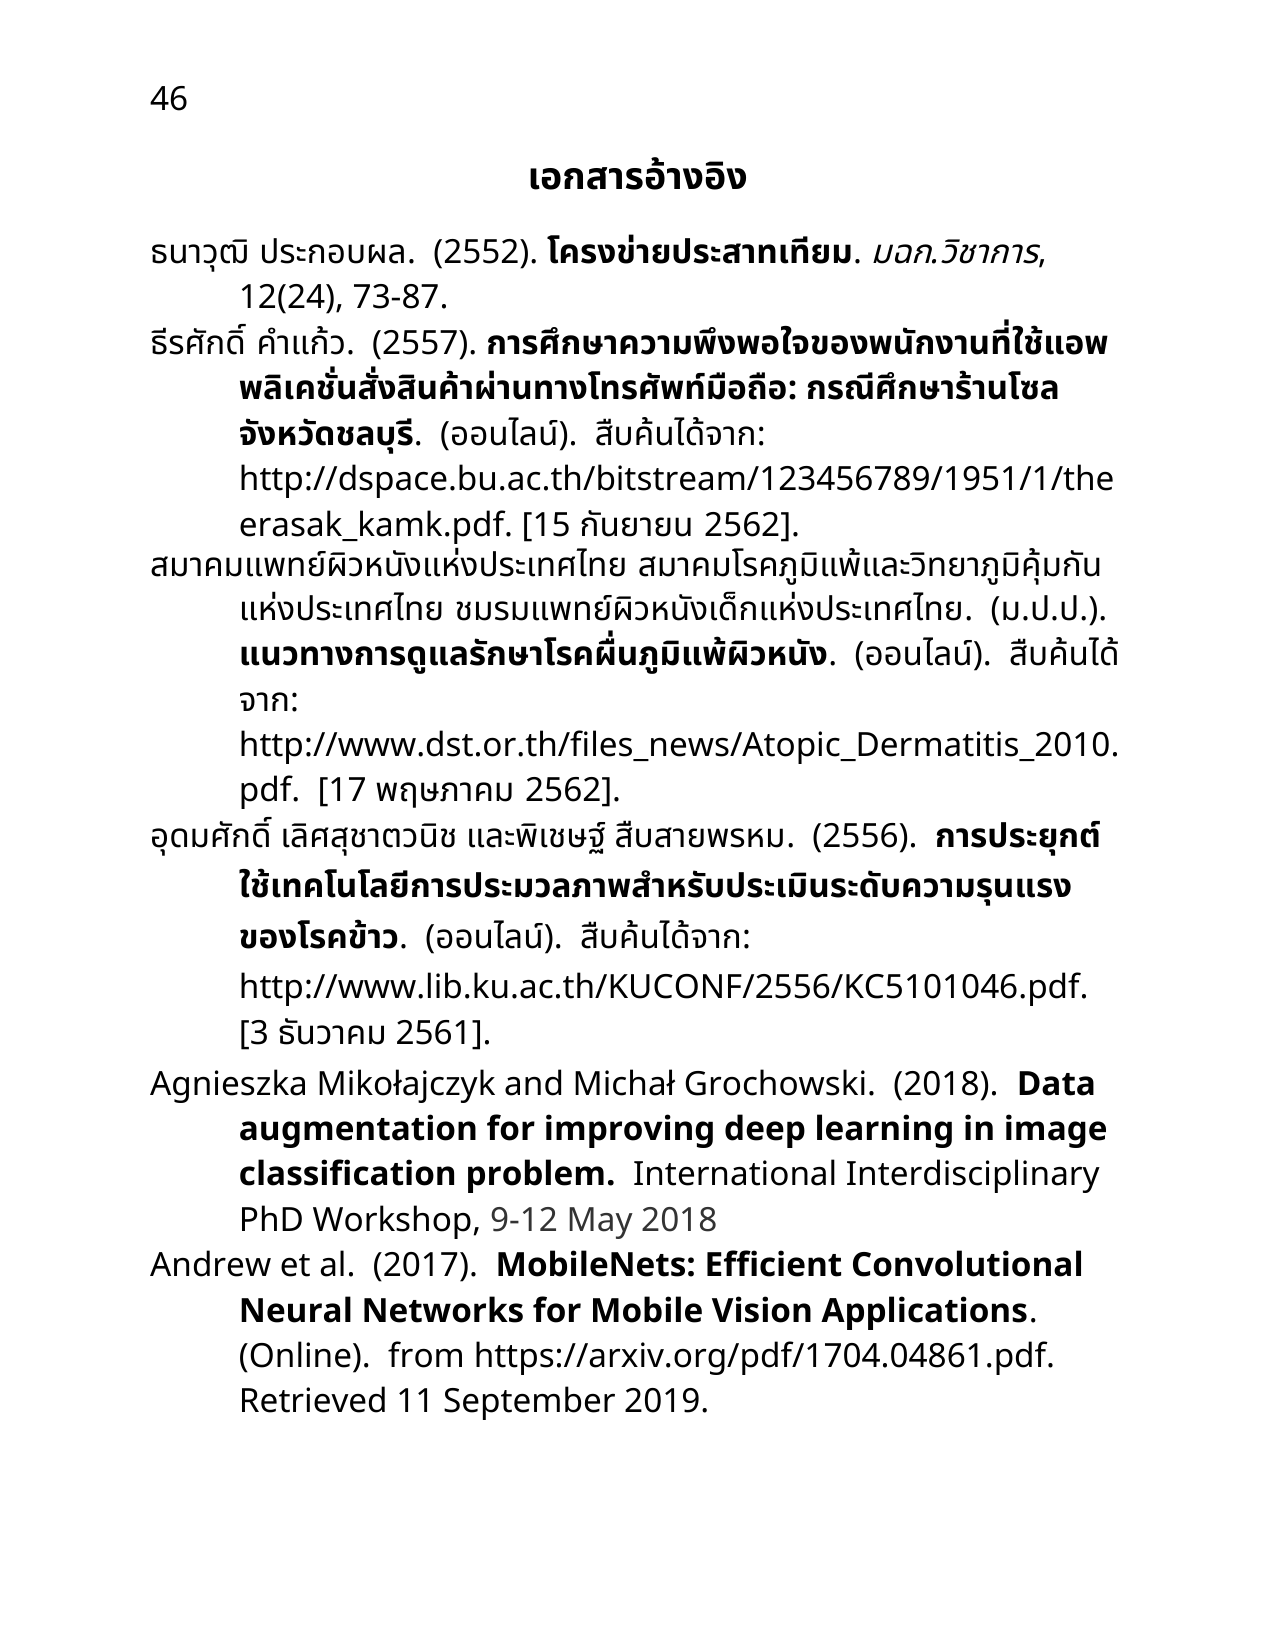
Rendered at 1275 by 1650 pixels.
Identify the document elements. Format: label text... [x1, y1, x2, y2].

text ธีรศักดิ์ คำแก้ว. (2557). การศึกษาความพึงพอใจของพนักงานที่ใช้แอพพลิเคชั่นสั่งสินค้าผ่านทางโทรศัพท์มือถือ: กรณีศึกษาร้านโซล จังหวัดชลบุรี. (ออนไลน์). สืบค้นได้จาก: http://dspace.bu.ac.th/bitstream/123456789/1951/1/theerasak_kamk.pdf. [15 กันยายน 2562]. [150, 319, 1125, 546]
text ธนาวุฒิ ประกอบผล. (2552). โครงข่ายประสาทเทียม. มฉก.วิชาการ, 12(24), 73-87. [150, 228, 1125, 319]
text Andrew et al. (2017). MobileNets: Efficient Convolutional Neural Networks for Mobile Vision Applications. (Online). from https://arxiv.org/pdf/1704.04861.pdf. Retrieved 11 September 2019. [150, 1241, 1125, 1423]
text สมาคมแพทย์ผิวหนังแห่งประเทศไทย สมาคมโรคภูมิแพ้และวิทยาภูมิคุ้มกันแห่งประเทศไทย ชมรมแพทย์ผิวหนังเด็กแห่งประเทศไทย. (ม.ป.ป.). แนวทางการดูแลรักษาโรคผื่นภูมิแพ้ผิวหนัง. (ออนไลน์). สืบค้นได้จาก: http://www.dst.or.th/files_news/Atopic_Dermatitis_2010.pdf. [17 พฤษภาคม 2562]. [150, 546, 1125, 812]
text Agnieszka Mikołajczyk and Michał Grochowski. (2018). Data augmentation for improving deep learning in image classification problem. International Interdisciplinary PhD Workshop, 9-12 May 2018 [150, 1059, 1125, 1241]
text เอกสารอ้างอิง [150, 150, 1125, 207]
text อุดมศักดิ์ เลิศสุชาตวนิช และพิเชษฐ์ สืบสายพรหม. (2556). การประยุกต์ใช้เทคโนโลยีการประมวลภาพสําหรับประเมินระดับความรุนแรงของโรคข้าว. (ออนไลน์). สืบค้นได้จาก: http://www.lib.ku.ac.th/KUCONF/2556/KC5101046.pdf. [3 ธันวาคม 2561]. [150, 812, 1125, 1059]
